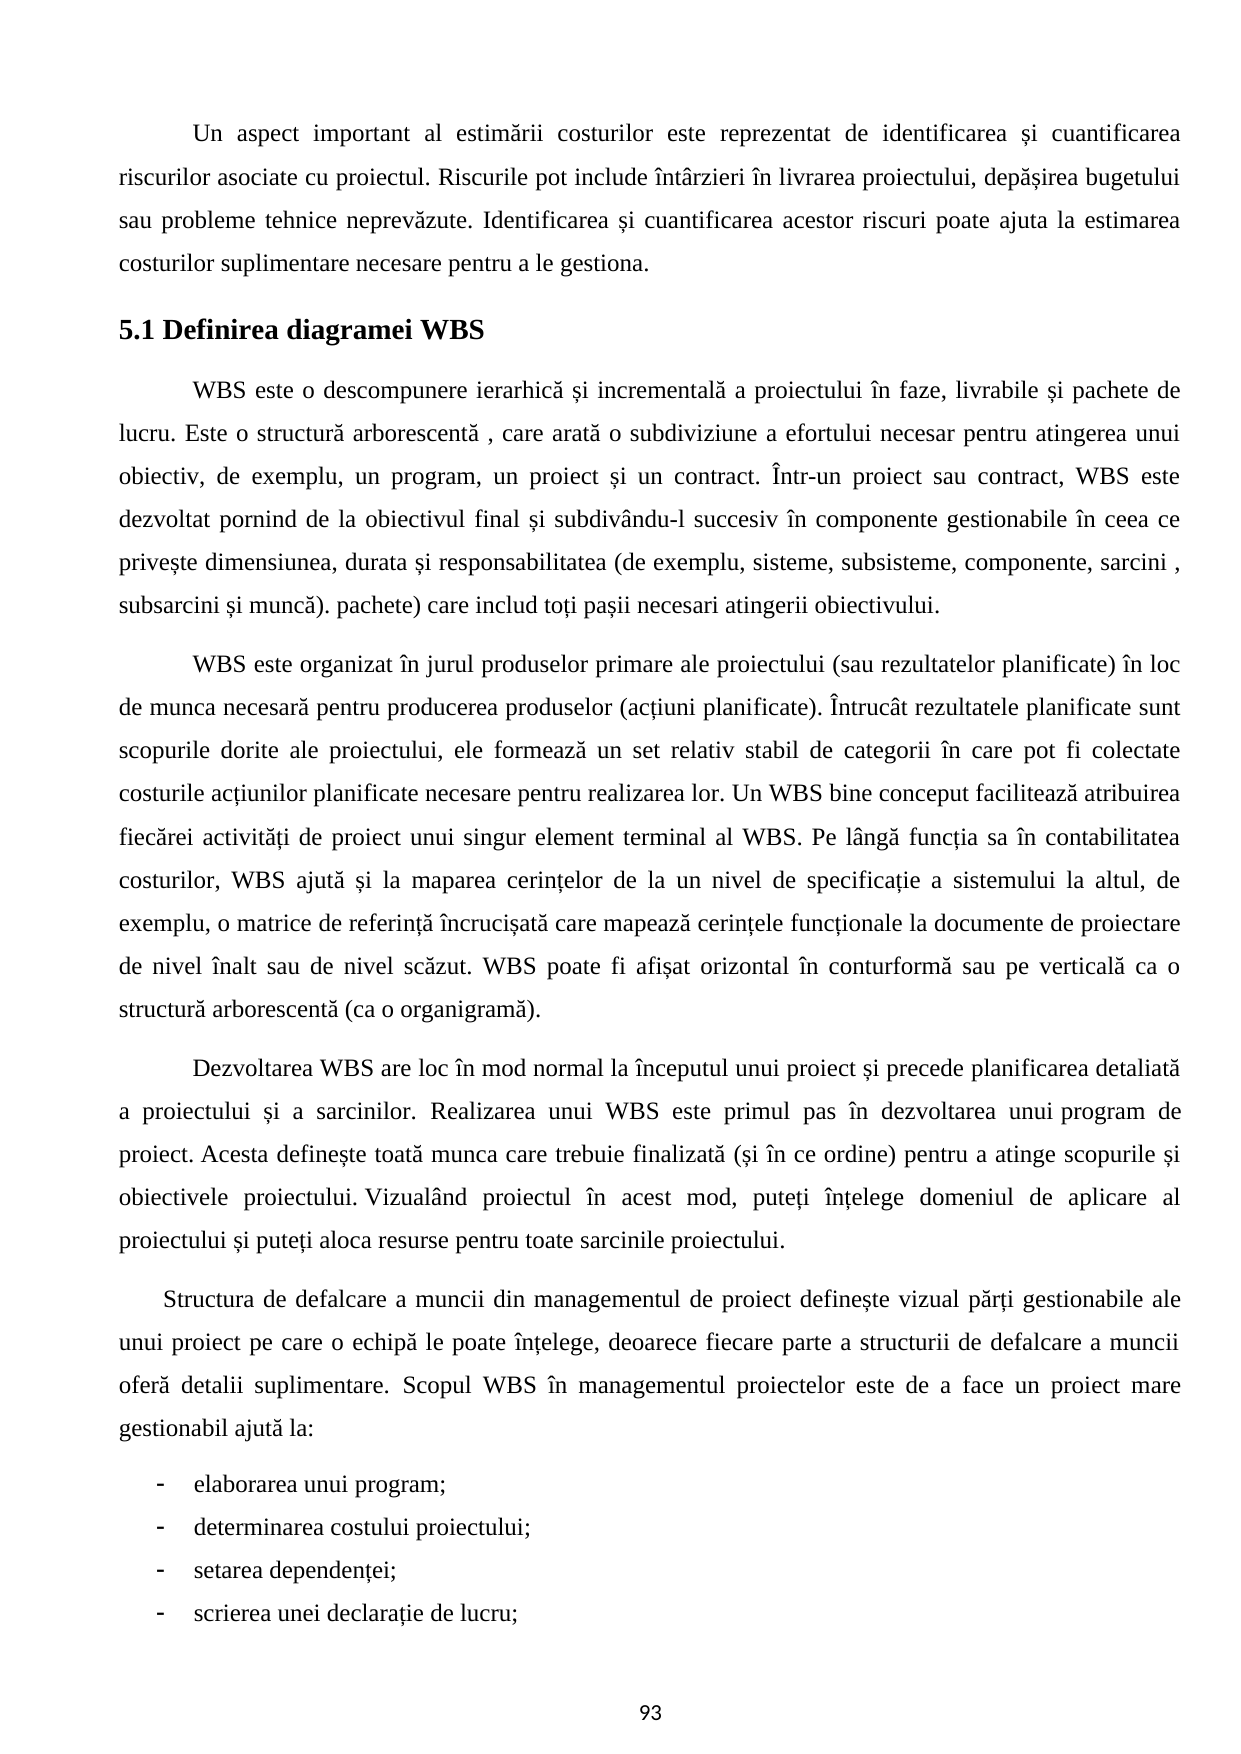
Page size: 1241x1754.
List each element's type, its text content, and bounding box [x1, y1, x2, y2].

list setarea dependenței; [156, 1555, 1182, 1584]
text WBS este o descompunere ierarhică și incrementală a proiectului în faze, livrabile și pachete de lucru. Este o structură arborescentă , care arată o subdiviziune a efortului necesar pentru atingerea unui obiectiv, de exemplu, un program, un proiect și un contract. Într-un proiect sau contract, WBS este dezvoltat pornind de la obiectivul final și subdivându-l succesiv în componente gestionabile în ceea ce privește dimensiunea, durata și responsabilitatea (de exemplu, sisteme, subsisteme, componente, sarcini , subsarcini și muncă). pachete) care includ toți pașii necesari atingerii obiectivului. [118, 375, 1182, 619]
list determinarea costului proiectului; [156, 1512, 1182, 1541]
list scrierea unei declarație de lucru; [156, 1598, 1182, 1627]
text WBS este organizat în jurul produselor primare ale proiectului (sau rezultatelor planificate) în loc de munca necesară pentru producerea produselor (acțiuni planificate). Întrucât rezultatele planificate sunt scopurile dorite ale proiectului, ele formează un set relativ stabil de categorii în care pot fi colectate costurile acțiunilor planificate necesare pentru realizarea lor. Un WBS bine conceput facilitează atribuirea fiecărei activități de proiect unui singur element terminal al WBS. Pe lângă funcția sa în contabilitatea costurilor, WBS ajută și la maparea cerințelor de la un nivel de specificație a sistemului la altul, de exemplu, o matrice de referință încrucișată care mapează cerințele funcționale la documente de proiectare de nivel înalt sau de nivel scăzut. WBS poate fi afișat orizontal în conturformă sau pe verticală ca o structură arborescentă (ca o organigramă). [118, 649, 1182, 1023]
subtitle 5.1 Definirea diagramei WBS [118, 312, 1182, 345]
text Dezvoltarea WBS are loc în mod normal la începutul unui proiect și precede planificarea detaliată a proiectului și a sarcinilor. Realizarea unui WBS este primul pas în dezvoltarea unui program de proiect. Acesta definește toată munca care trebuie finalizată (și în ce ordine) pentru a atinge scopurile și obiectivele proiectului. Vizualând proiectul în acest mod, puteți înțelege domeniul de aplicare al proiectului și puteți aloca resurse pentru toate sarcinile proiectului. [118, 1053, 1182, 1254]
list elaborarea unui program; [156, 1469, 1182, 1498]
text Un aspect important al estimării costurilor este reprezentat de identificarea și cuantificarea riscurilor asociate cu proiectul. Riscurile pot include întârzieri în livrarea proiectului, depășirea bugetului sau probleme tehnice neprevăzute. Identificarea și cuantificarea acestor riscuri poate ajuta la estimarea costurilor suplimentare necesare pentru a le gestiona. [118, 118, 1182, 277]
text Structura de defalcare a muncii din managementul de proiect definește vizual părți gestionabile ale unui proiect pe care o echipă le poate înțelege, deoarece fiecare parte a structurii de defalcare a muncii oferă detalii suplimentare. Scopul WBS în managementul proiectelor este de a face un proiect mare gestionabil ajută la: [118, 1284, 1182, 1442]
